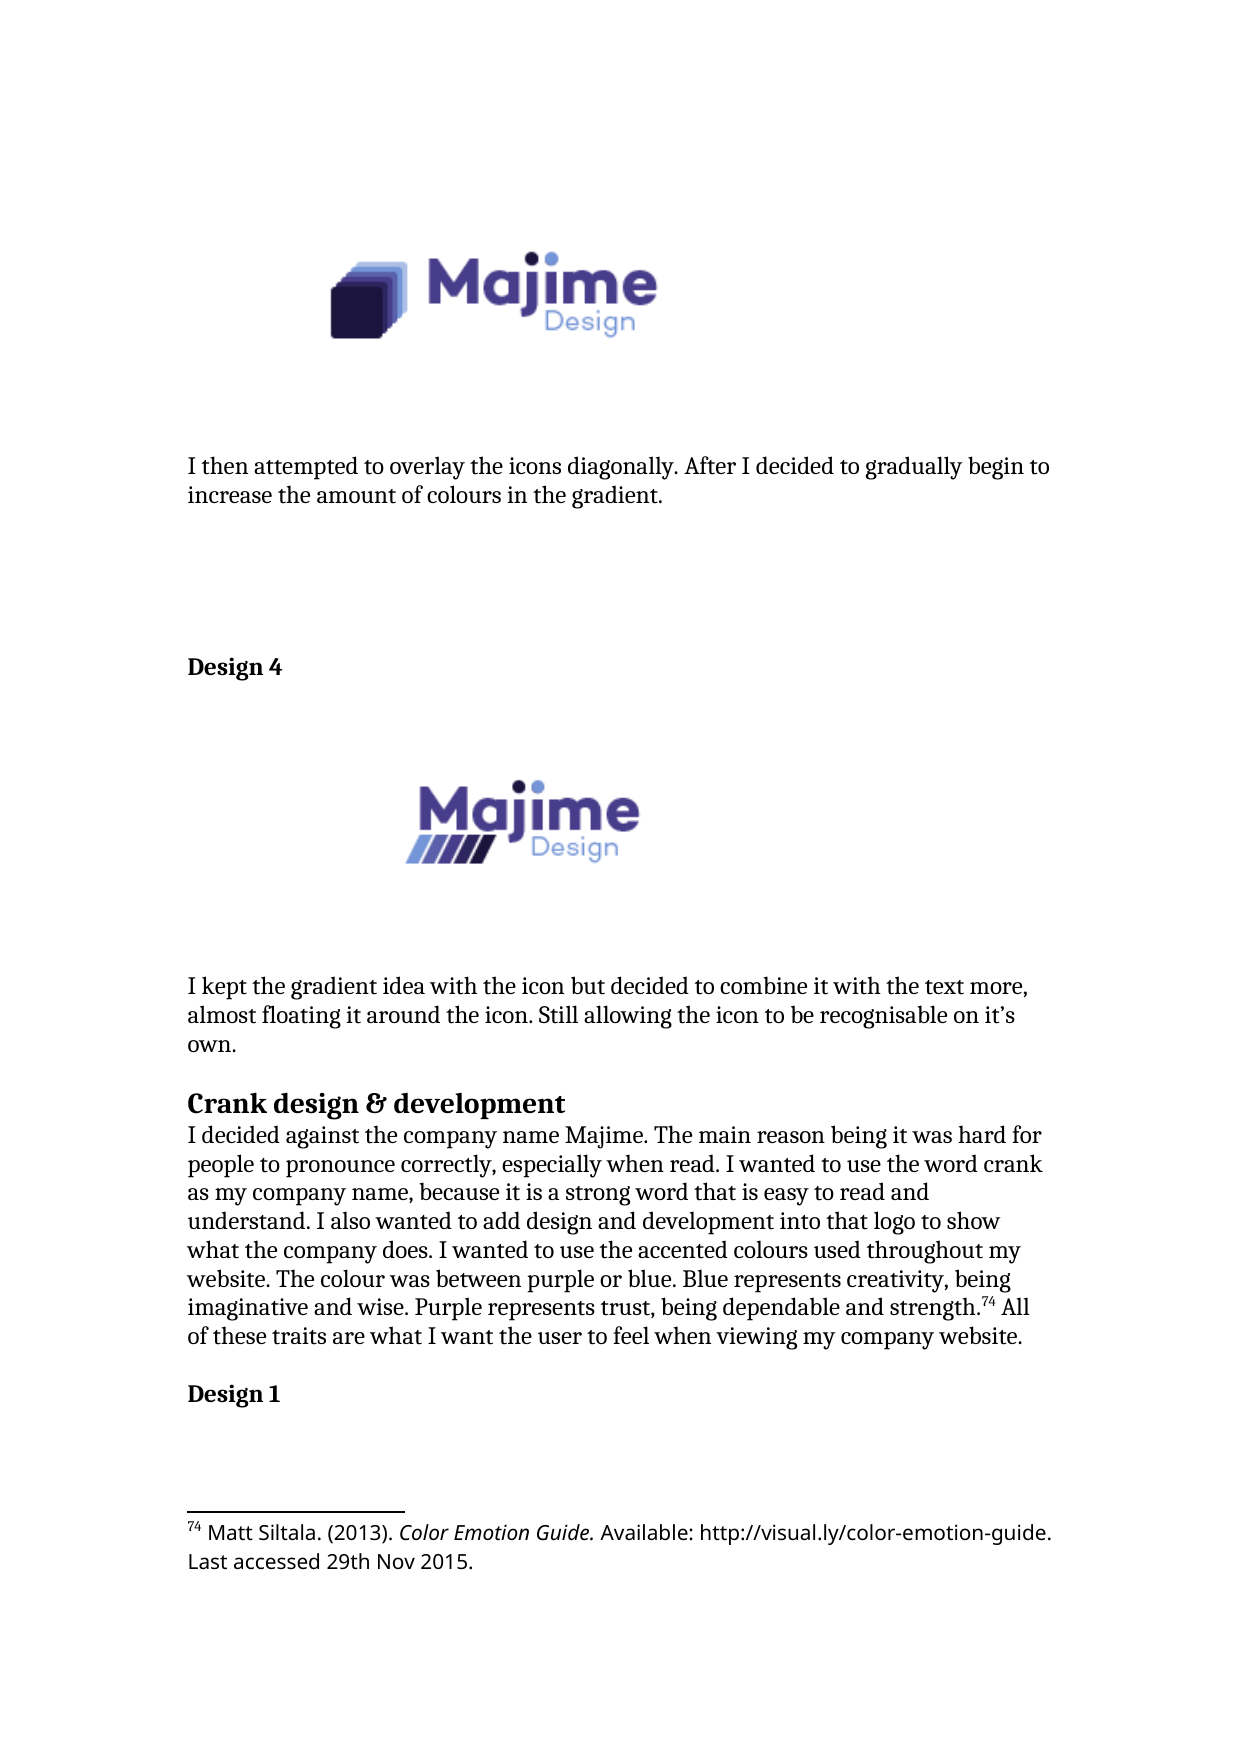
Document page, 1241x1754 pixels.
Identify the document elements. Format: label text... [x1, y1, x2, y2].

text I kept the gradient idea with the icon but decided to combine it with the text more, almost floating it around the icon. Still allowing the icon to be recognisable on it’s own. [187, 972, 1053, 1058]
text Design 4 [187, 653, 1053, 682]
text Design 1 [187, 1379, 1053, 1408]
text I decided against the company name Majime. The main reason being it was hard for people to pronounce correctly, especially when read. I wanted to use the word crank as my company name, because it is a strong word that is easy to read and understand. I also wanted to add design and development into that logo to show what the company does. I wanted to use the accented colours used throughout my website. The colour was between purple or blue. Blue represents creativity, being imaginative and wise. Purple represents trust, being dependable and strength. All of these traits are what I want the user to feel when viewing my company website. [187, 1121, 1053, 1351]
picture [187, 681, 856, 973]
picture [187, 150, 882, 452]
text I then attempted to overlay the icons diagonally. After I decided to gradually begin to increase the amount of colours in the gradient. [187, 452, 1053, 509]
text Crank design & development [187, 1087, 1053, 1121]
